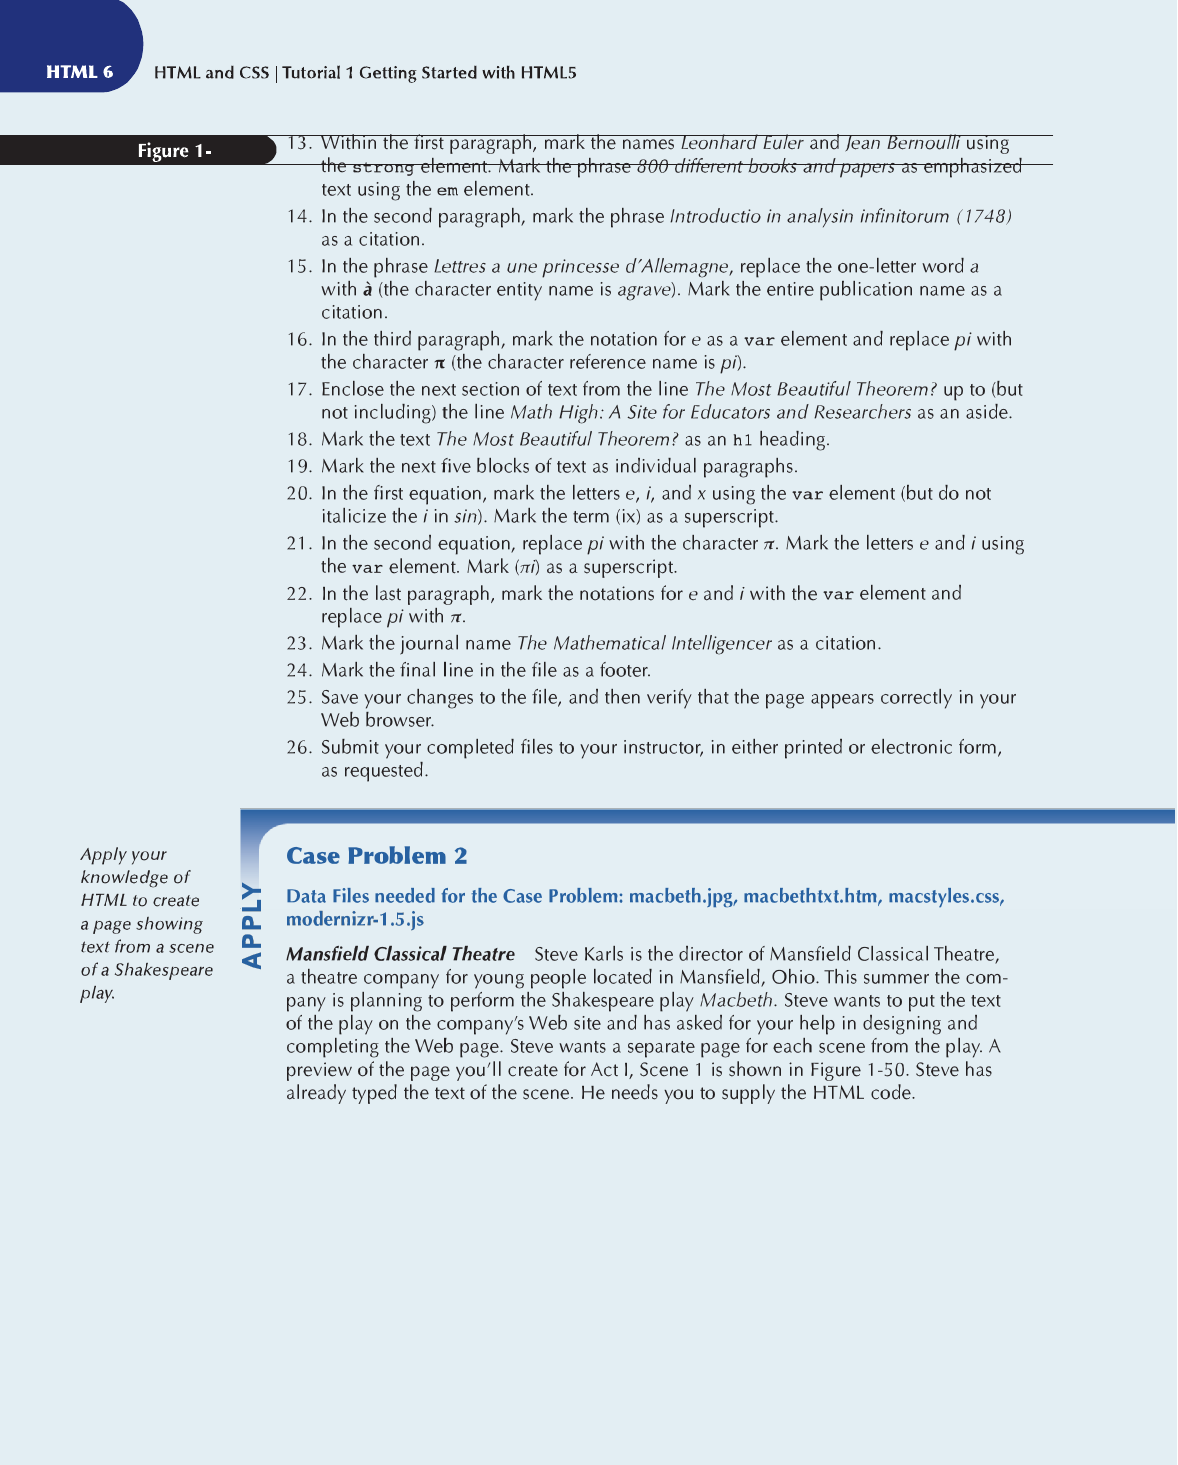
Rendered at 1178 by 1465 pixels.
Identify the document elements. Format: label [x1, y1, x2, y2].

picture [79, 133, 1175, 1104]
